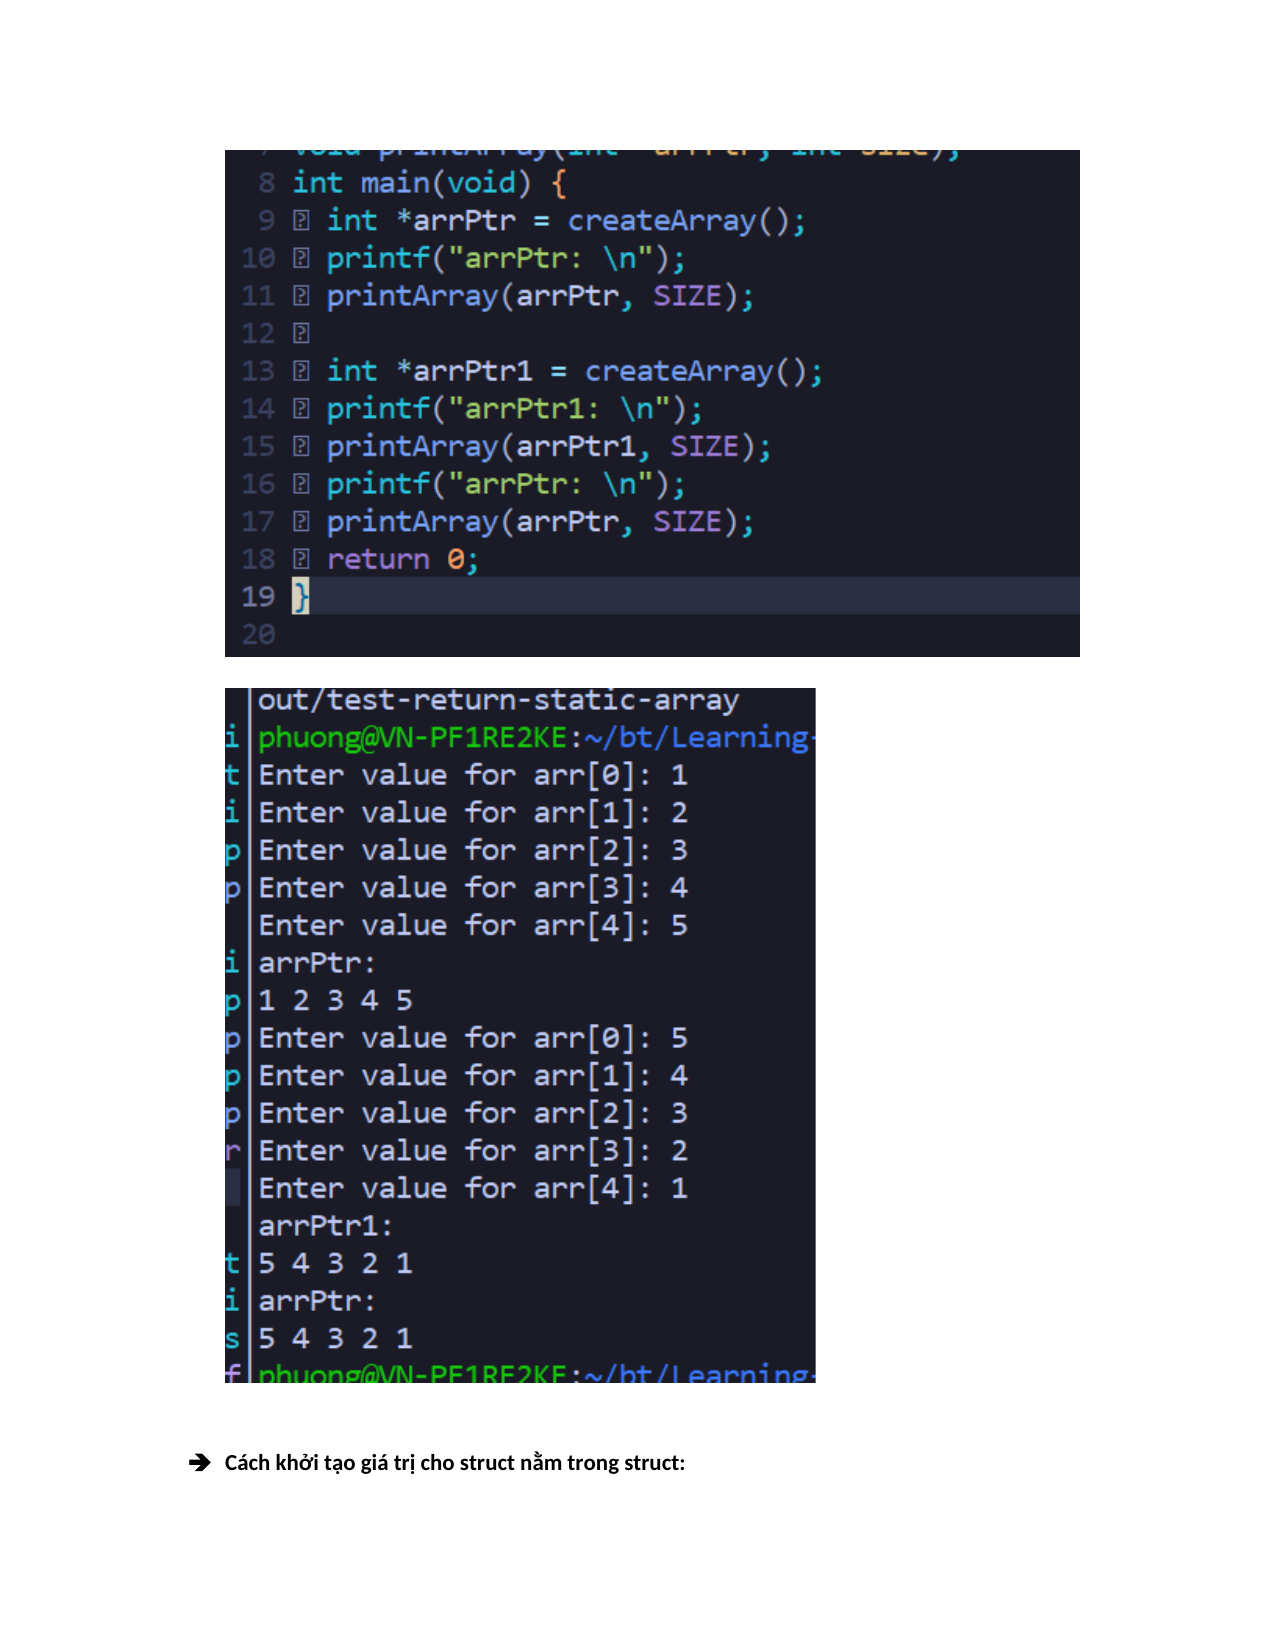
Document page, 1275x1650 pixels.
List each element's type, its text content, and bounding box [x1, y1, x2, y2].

list Cách khởi tạo giá trị cho struct nằm trong struct: [187, 1448, 1125, 1476]
picture [225, 688, 816, 1383]
picture [225, 150, 1080, 657]
